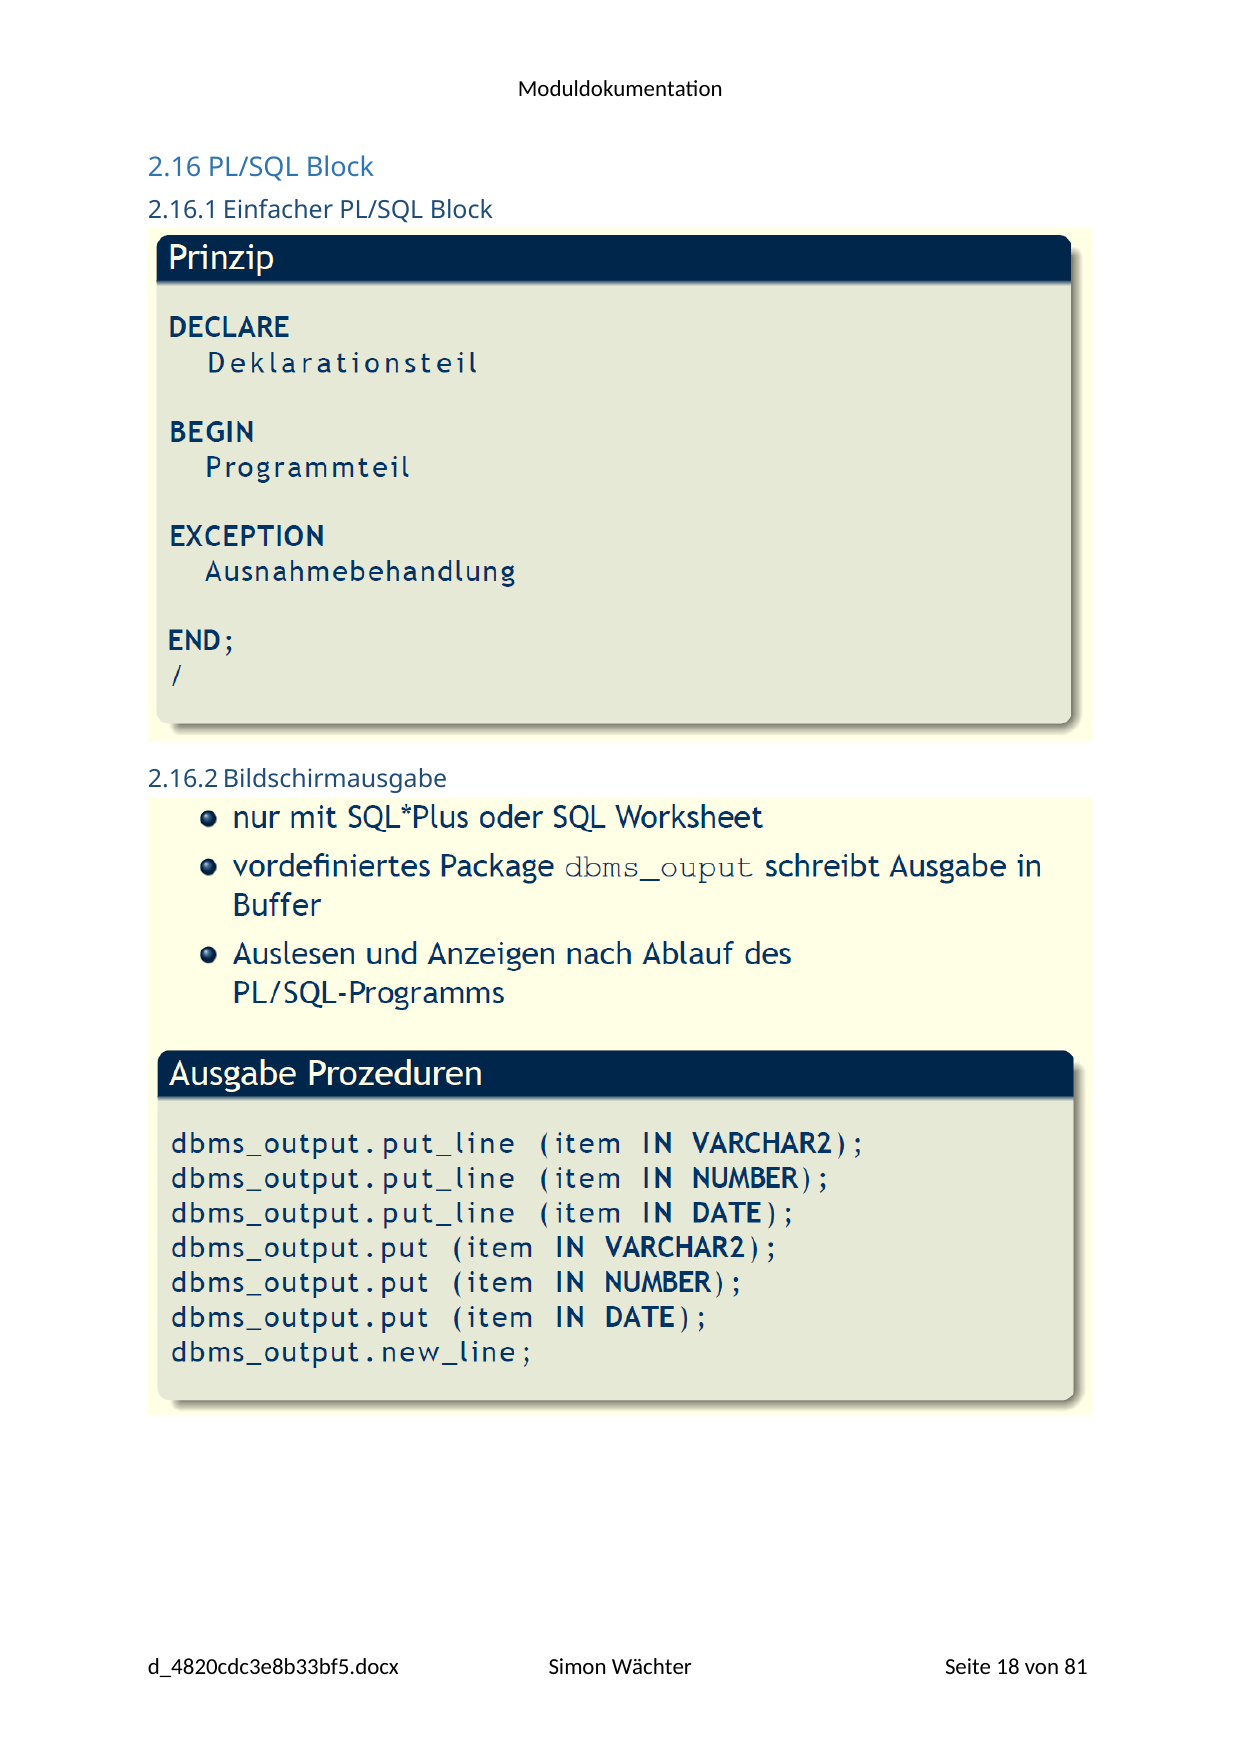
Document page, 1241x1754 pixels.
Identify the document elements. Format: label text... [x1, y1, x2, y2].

picture [147, 228, 1093, 742]
subtitle PL/SQL Block [148, 148, 1093, 184]
subtitle Einfacher PL/SQL Block [148, 192, 1093, 226]
subtitle Bildschirmausgabe [148, 760, 1093, 794]
picture [147, 797, 1093, 1415]
